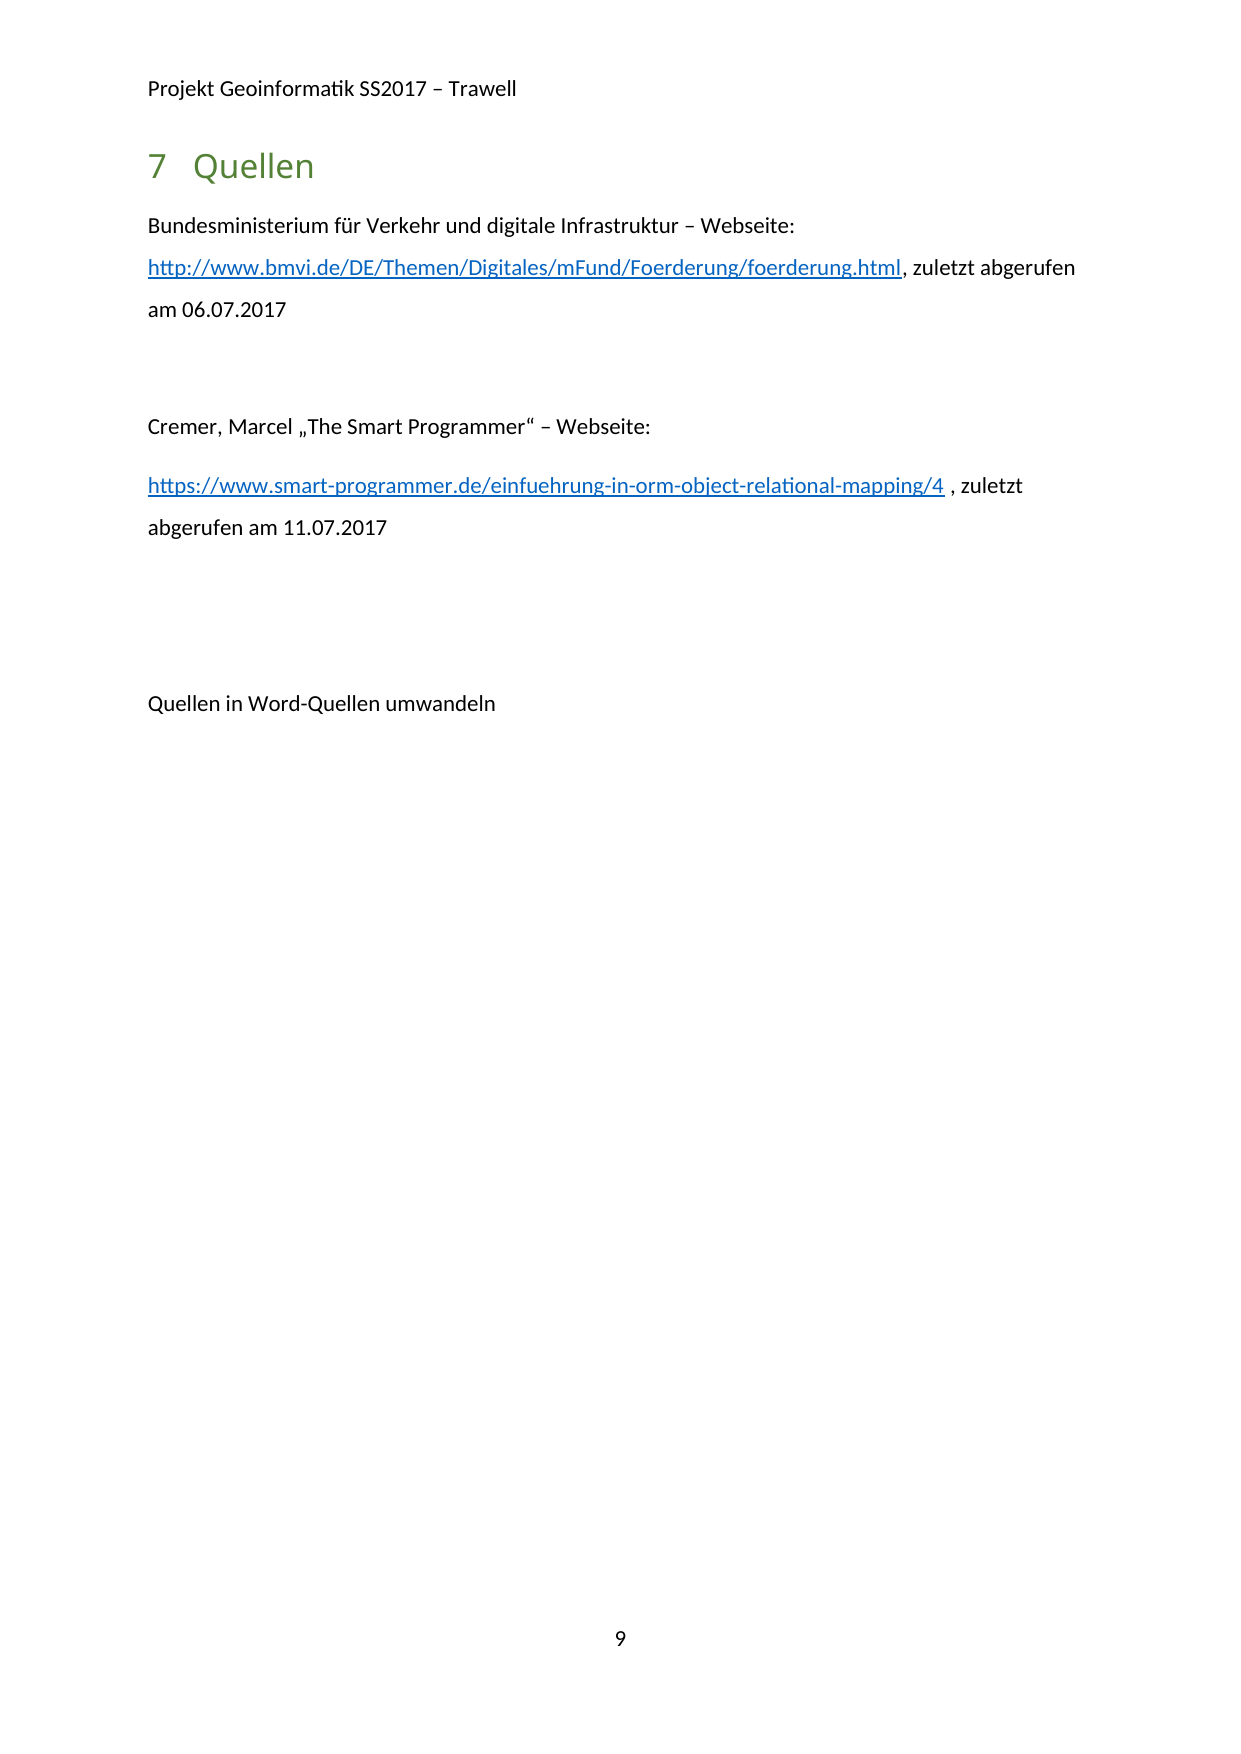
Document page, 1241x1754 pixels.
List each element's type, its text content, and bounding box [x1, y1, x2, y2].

text Bundesministerium für Verkehr und digitale Infrastruktur – Webseite: http://www.bmvi.de/DE/Themen/Digitales/mFund/Foerderung/foerderung.html, zuletzt abgerufen am 06.07.2017 [148, 211, 1093, 323]
text https://www.smart-programmer.de/einfuehrung-in-orm-object-relational-mapping/4 , zuletzt abgerufen am 11.07.2017 [148, 471, 1093, 541]
text Cremer, Marcel „The Smart Programmer“ – Webseite: [148, 412, 1093, 441]
subtitle Quellen [148, 143, 1093, 188]
text Quellen in Word-Quellen umwandeln [148, 689, 1093, 717]
